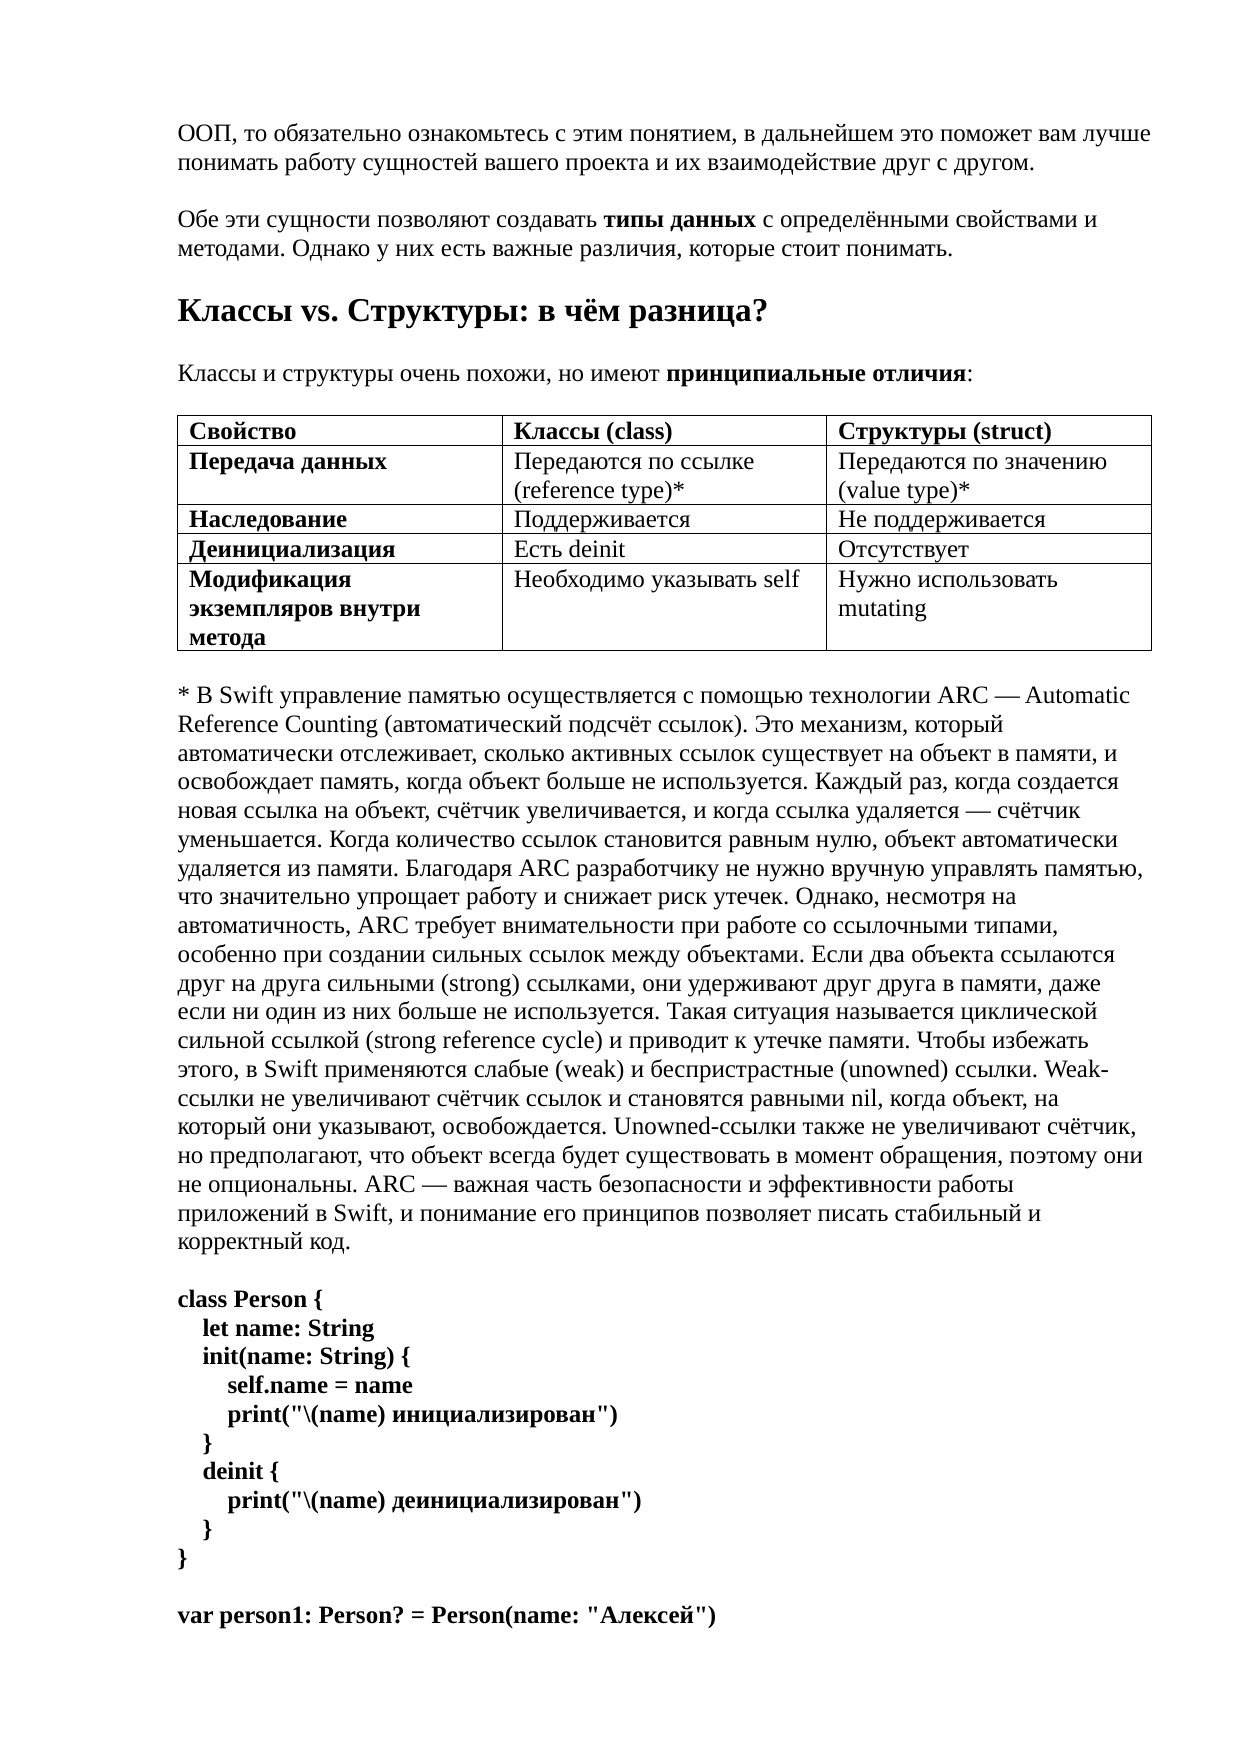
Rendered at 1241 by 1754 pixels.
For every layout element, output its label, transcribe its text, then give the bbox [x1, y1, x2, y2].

text deinit { [177, 1456, 1152, 1485]
text let name: String [177, 1313, 1152, 1341]
table_header Структуры (struct) [827, 416, 1151, 445]
text } [177, 1543, 1152, 1571]
table_cell Деинициализация [178, 534, 502, 563]
text var person1: Person? = Person(name: "Алексей") [177, 1600, 1152, 1629]
text class Person { [177, 1284, 1152, 1313]
table_cell Передаются по ссылке (reference type)* [503, 446, 826, 503]
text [177, 118, 1152, 176]
text print("\(name) деинициализирован") [177, 1485, 1152, 1514]
table_cell Поддерживается [503, 505, 826, 533]
text init(name: String) { [177, 1341, 1152, 1370]
table_cell Отсутствует [827, 534, 1151, 563]
table_cell Нужно использовать mutating [827, 564, 1151, 650]
table_cell Передача данных [178, 446, 502, 503]
text Классы vs. Структуры: в чём разница? [177, 291, 1152, 329]
table_cell Не поддерживается [827, 505, 1151, 533]
text Обе эти сущности позволяют создавать типы данных с определёнными свойствами и методами. Однако у них есть важные различия, которые стоит понимать. [177, 204, 1152, 262]
table_header Классы (class) [503, 416, 826, 445]
text * В Swift управление памятью осуществляется с помощью технологии ARC — Automatic Reference Counting (автоматический подсчёт ссылок). Это механизм, который автоматически отслеживает, сколько активных ссылок существует на объект в памяти, и освобождает память, когда объект больше не используется. Каждый раз, когда создается новая ссылка на объект, счётчик увеличивается, и когда ссылка удаляется — счётчик уменьшается. Когда количество ссылок становится равным нулю, объект автоматически удаляется из памяти. Благодаря ARC разработчику не нужно вручную управлять памятью, что значительно упрощает работу и снижает риск утечек. Однако, несмотря на автоматичность, ARC требует внимательности при работе со ссылочными типами, особенно при создании сильных ссылок между объектами. Если два объекта ссылаются друг на друга сильными (strong) ссылками, они удерживают друг друга в памяти, даже если ни один из них больше не используется. Такая ситуация называется циклической сильной ссылкой (strong reference cycle) и приводит к утечке памяти. Чтобы избежать этого, в Swift применяются слабые (weak) и беспристрастные (unowned) ссылки. Weak-ссылки не увеличивают счётчик ссылок и становятся равными nil, когда объект, на который они указывают, освобождается. Unowned-ссылки также не увеличивают счётчик, но предполагают, что объект всегда будет существовать в момент обращения, поэтому они не опциональны. ARC — важная часть безопасности и эффективности работы приложений в Swift, и понимание его принципов позволяет писать стабильный и корректный код. [177, 680, 1152, 1255]
text print("\(name) инициализирован") [177, 1399, 1152, 1428]
table_cell Необходимо указывать self [503, 564, 826, 650]
table_cell Передаются по значению (value type)* [827, 446, 1151, 503]
table_cell Есть deinit [503, 534, 826, 563]
table_cell Наследование [178, 505, 502, 533]
table_cell Модификация экземпляров внутри метода [178, 564, 502, 650]
text Классы и структуры очень похожи, но имеют принципиальные отличия: [177, 358, 1152, 386]
text } [177, 1428, 1152, 1456]
table_header Свойство [178, 416, 502, 445]
text } [177, 1514, 1152, 1543]
text self.name = name [177, 1370, 1152, 1399]
